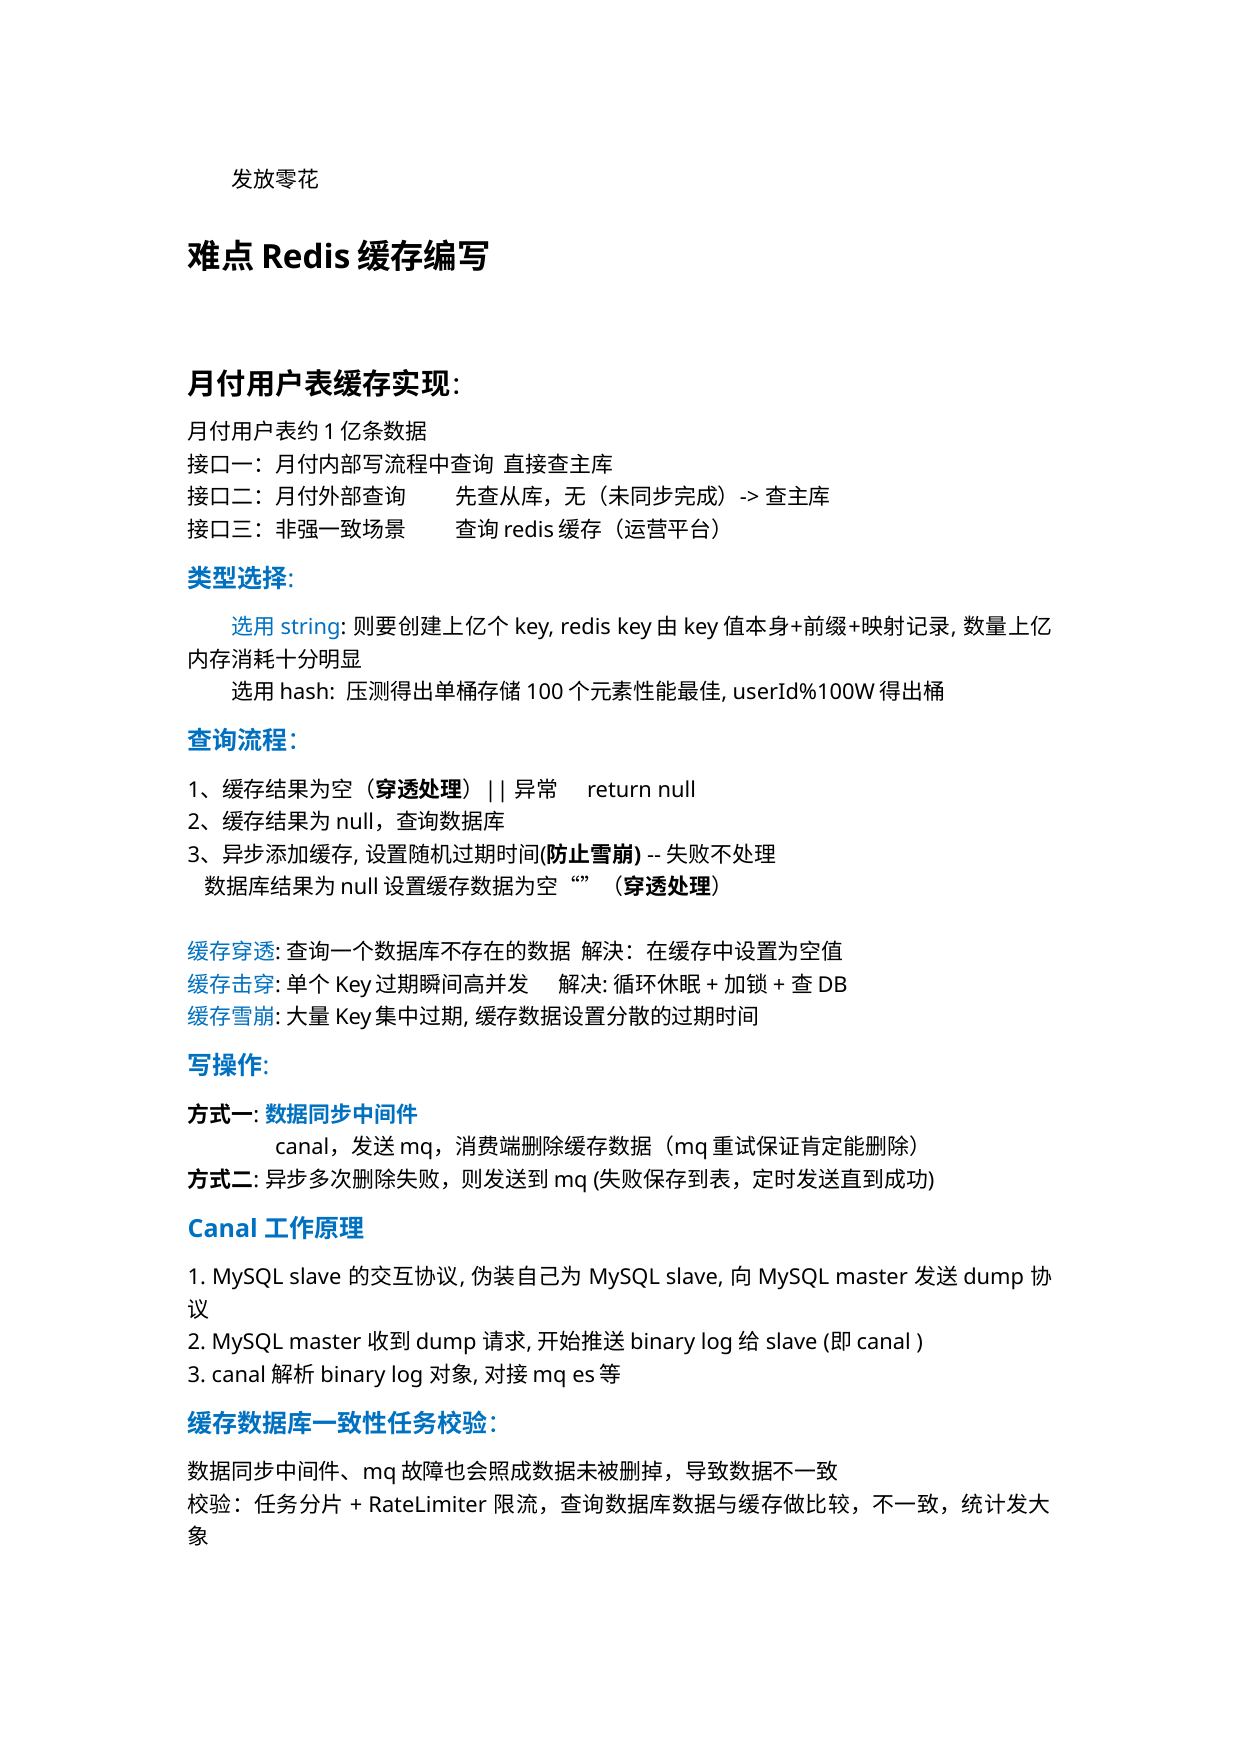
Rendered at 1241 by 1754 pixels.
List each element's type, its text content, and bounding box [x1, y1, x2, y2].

text 校验：任务分片 + RateLimiter 限流，查询数据库数据与缓存做比较，不一致，统计发大象 [187, 1486, 1053, 1551]
text 3. canal 解析 binary log 对象, 对接mq es等 [187, 1356, 1053, 1389]
text 查询流程： [187, 706, 1053, 771]
text 方式二: 异步多次删除失败，则发送到mq (失败保存到表，定时发送直到成功) [187, 1161, 1053, 1194]
text 写操作: [187, 1031, 1053, 1096]
text 选用string: 则要创建上亿个key, redis key由key值本身+前缀+映射记录, 数量上亿内存消耗十分明显 [187, 609, 1053, 674]
text 选用hash: 压测得出单桶存储100个元素性能最佳, userId%100W得出桶 [187, 674, 1053, 706]
text 发放零花 [187, 162, 1053, 194]
text 2. MySQL master 收到 dump 请求, 开始推送 binary log 给 slave (即 canal ) [187, 1324, 1053, 1356]
text 数据同步中间件、mq故障也会照成数据未被删掉，导致数据不一致 [187, 1454, 1053, 1486]
list 异步添加缓存, 设置随机过期时间(防止雪崩) -- 失败不处理 [187, 836, 1053, 869]
text 缓存雪崩: 大量Key集中过期, 缓存数据设置分散的过期时间 [187, 999, 1053, 1031]
text 缓存击穿: 单个Key过期瞬间高并发 解决: 循环休眠 + 加锁 + 查DB [187, 966, 1053, 999]
text 数据库结果为null设置缓存数据为空“”（穿透处理） [187, 869, 1053, 901]
text 缓存数据库一致性任务校验： [187, 1389, 1053, 1454]
list 缓存结果为空（穿透处理）|| 异常 return null [187, 771, 1053, 804]
text 1. MySQL slave 的交互协议, 伪装自己为 MySQL slave, 向 MySQL master 发送dump 协议 [187, 1259, 1053, 1324]
list 缓存结果为null，查询数据库 [187, 804, 1053, 836]
subtitle 难点Redis缓存编写 [187, 222, 1053, 287]
text 接口三：非强一致场景 查询redis缓存（运营平台） [187, 511, 1053, 544]
text 类型选择: [187, 544, 1053, 609]
text 接口二：月付外部查询 先查从库，无（未同步完成）-> 查主库 [187, 479, 1053, 511]
text 缓存穿透: 查询一个数据库不存在的数据 解決：在缓存中设置为空值 [187, 934, 1053, 966]
text 月付用户表约1亿条数据 [187, 414, 1053, 446]
text 月付用户表缓存实现： [187, 349, 1053, 414]
text canal，发送mq，消费端删除缓存数据（mq重试保证肯定能删除） [187, 1129, 1053, 1161]
text 接口一：月付内部写流程中查询 直接查主库 [187, 446, 1053, 479]
text 方式一: 数据同步中间件 [187, 1096, 1053, 1129]
text Canal 工作原理 [187, 1194, 1053, 1259]
